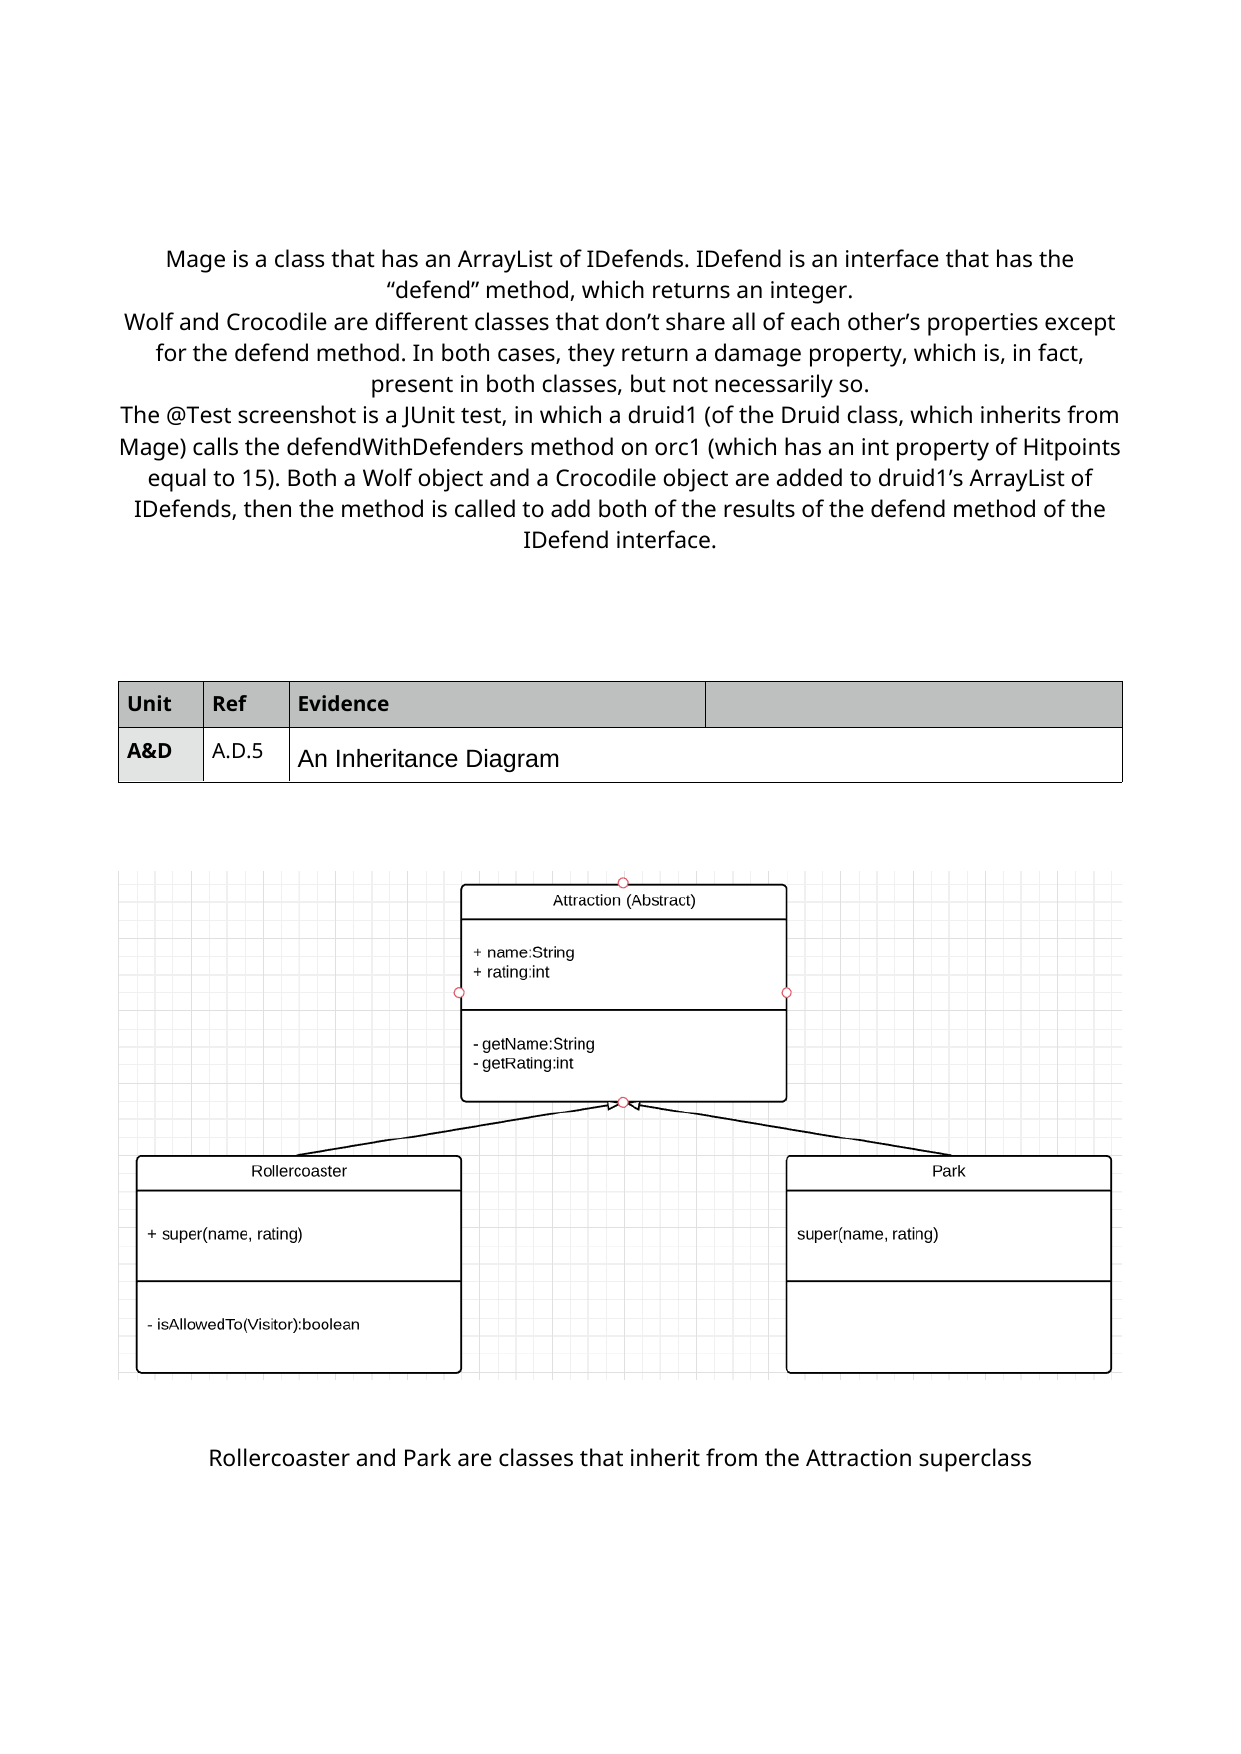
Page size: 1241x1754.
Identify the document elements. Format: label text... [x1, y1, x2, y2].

text Rollercoaster and Park are classes that inherit from the Attraction superclass [118, 1442, 1122, 1473]
table_header Unit [119, 682, 203, 727]
table_cell A.D.5 [204, 728, 289, 781]
picture [118, 871, 1123, 1380]
table_cell A&D [119, 728, 203, 781]
table_cell An Inheritance Diagram [290, 728, 1122, 781]
table_header Ref [204, 682, 289, 727]
text Mage is a class that has an ArrayList of IDefends. IDefend is an interface that has the “defend” method, which returns an integer. [118, 243, 1122, 306]
text Wolf and Crocodile are different classes that don’t share all of each other’s properties except for the defend method. In both cases, they return a damage property, which is, in fact, present in both classes, but not necessarily so. [118, 306, 1122, 399]
table_header [706, 682, 1122, 727]
text The @Test screenshot is a JUnit test, in which a druid1 (of the Druid class, which inherits from Mage) calls the defendWithDefenders method on orc1 (which has an int property of Hitpoints equal to 15). Both a Wolf object and a Crocodile object are added to druid1’s ArrayList of IDefends, then the method is called to add both of the results of the defend method of the IDefend interface. [118, 399, 1122, 556]
table_header Evidence [290, 682, 705, 727]
